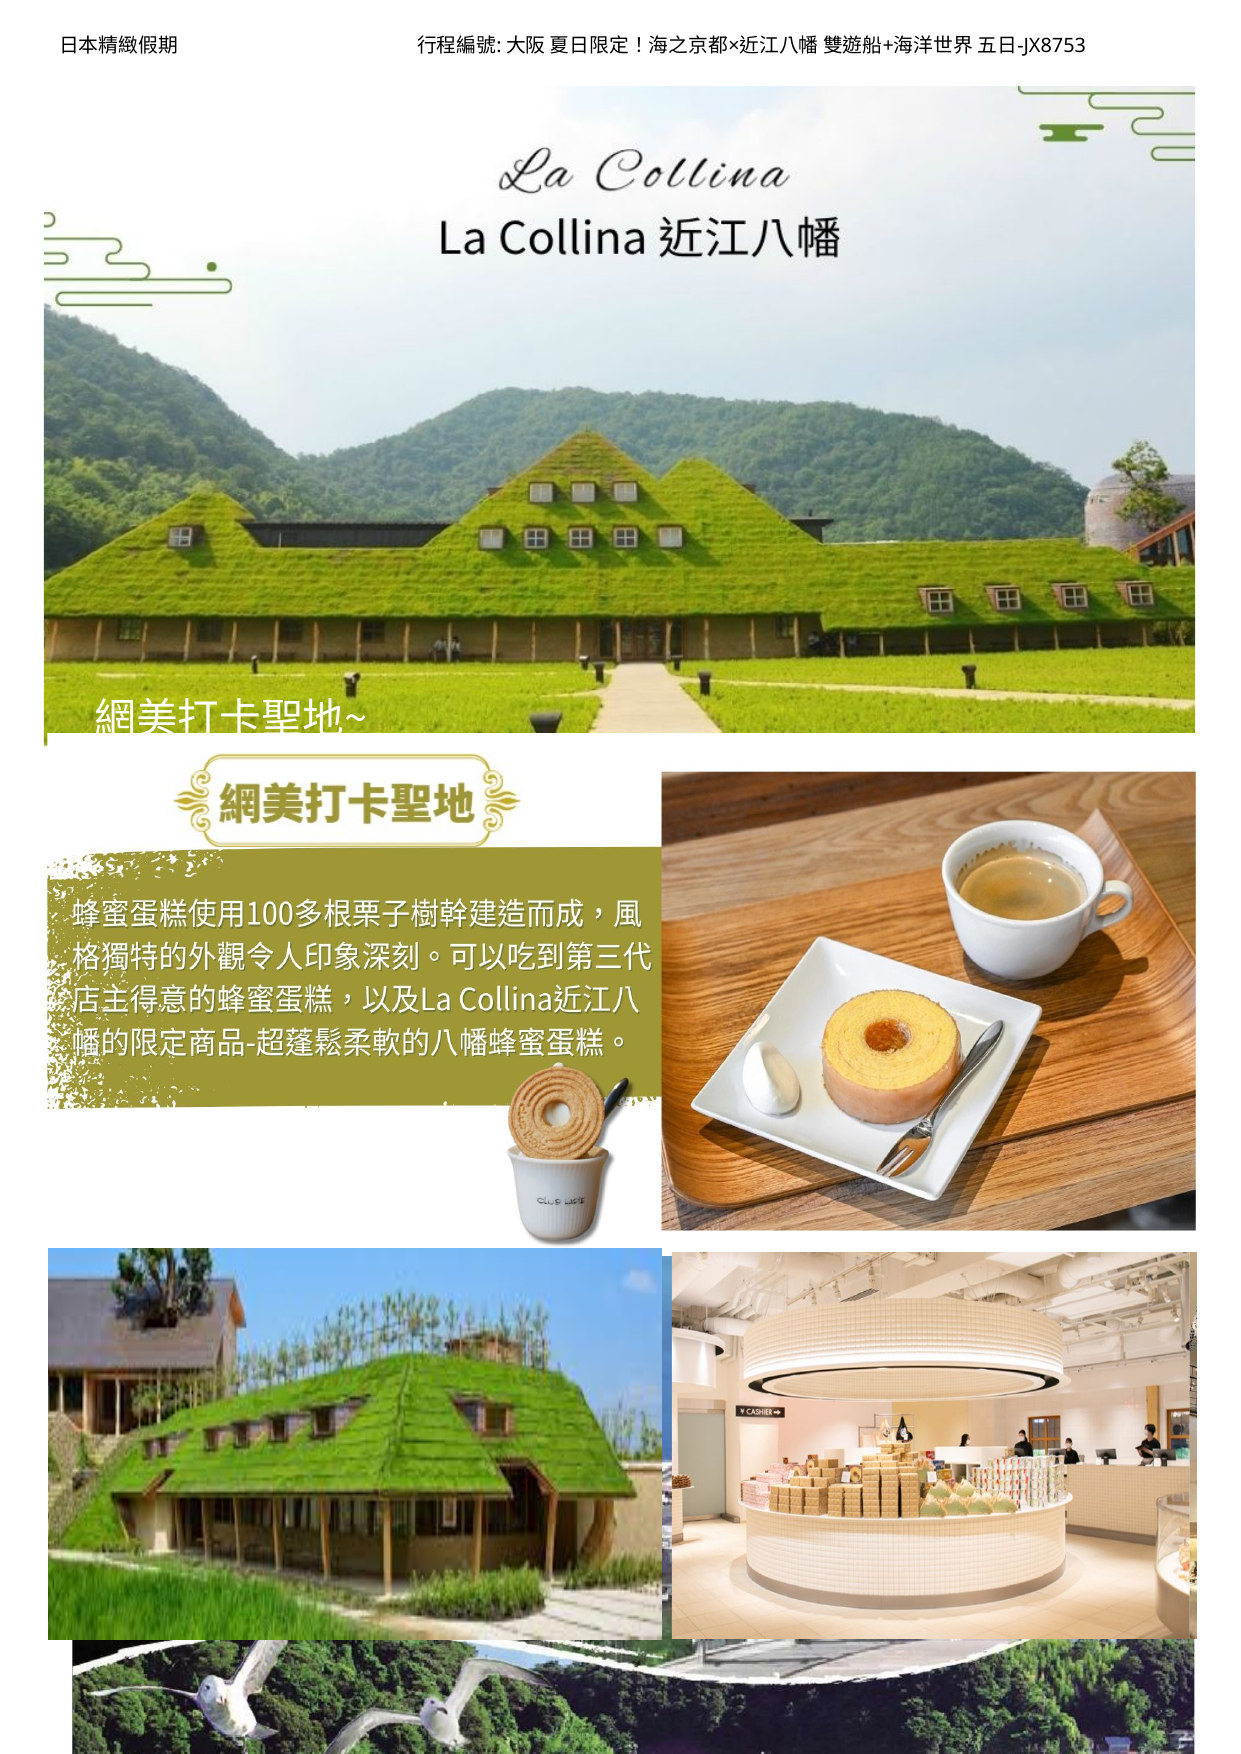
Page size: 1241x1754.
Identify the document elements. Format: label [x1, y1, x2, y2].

picture [43, 86, 1197, 1754]
